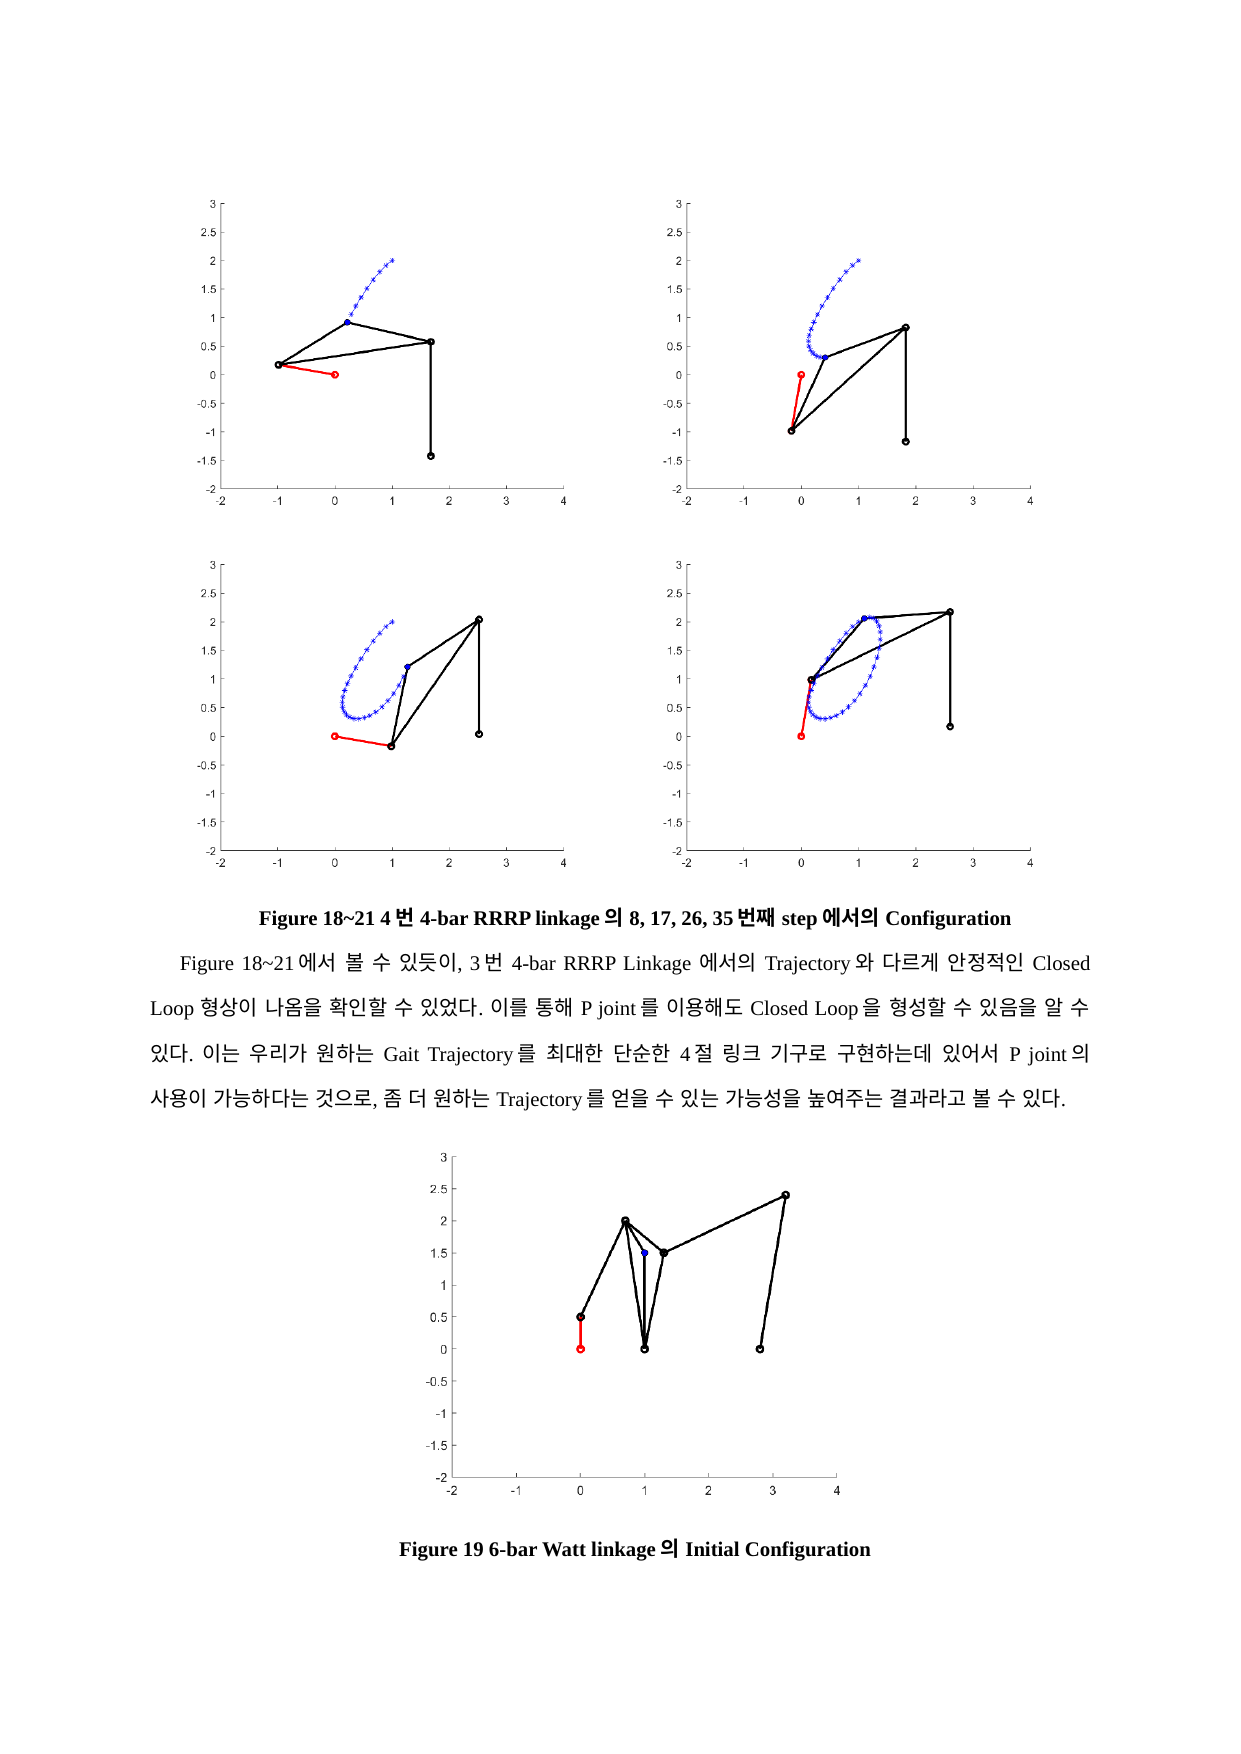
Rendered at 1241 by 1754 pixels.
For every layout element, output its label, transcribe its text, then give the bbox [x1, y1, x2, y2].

text Figure 18~21에서 볼 수 있듯이, 3번 4-bar RRRP Linkage 에서의 Trajectory와 다르게 안정적인 Closed Loop 형상이 나옴을 확인할 수 있었다. 이를 통해 P joint를 이용해도 Closed Loop을 형성할 수 있음을 알 수 있다. 이는 우리가 원하는 Gait Trajectory를 최대한 단순한 4절 링크 기구로 구현하는데 있어서 P joint의 사용이 가능하다는 것으로, 좀 더 원하는 Trajectory를 얻을 수 있는 가능성을 높여주는 결과라고 볼 수 있다. [150, 946, 1090, 1112]
text Figure 19 6-bar Watt linkage의 Initial Configuration [150, 1532, 1090, 1562]
picture [150, 177, 1084, 527]
text Figure 18~21 4번 4-bar RRRP linkage의 8, 17, 26, 35번째 step에서의 Configuration [150, 901, 1090, 931]
picture [373, 1127, 897, 1520]
picture [150, 539, 1084, 889]
